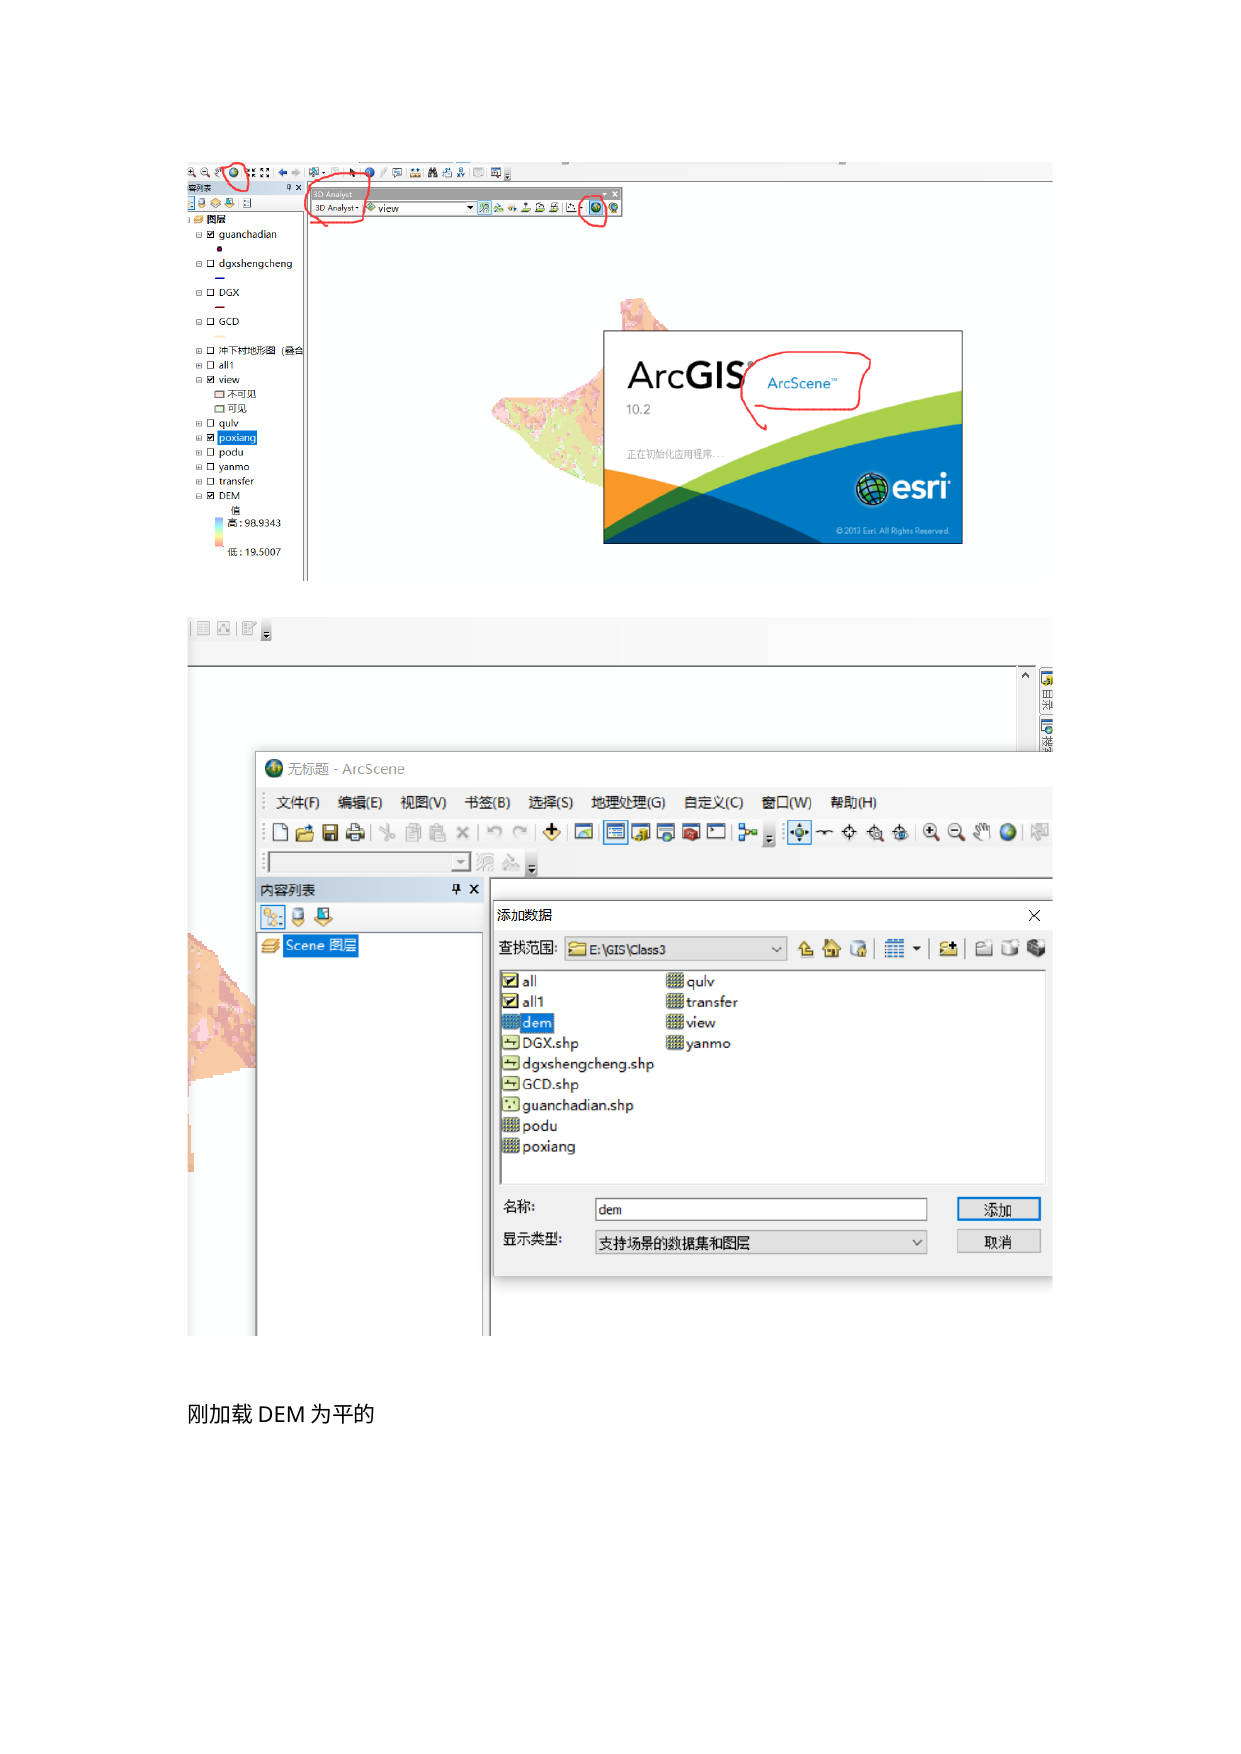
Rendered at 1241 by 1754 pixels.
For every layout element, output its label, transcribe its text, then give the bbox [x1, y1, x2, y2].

picture [187, 162, 1053, 581]
picture [187, 617, 1053, 1336]
text 刚加载DEM为平的 [187, 1397, 1053, 1429]
